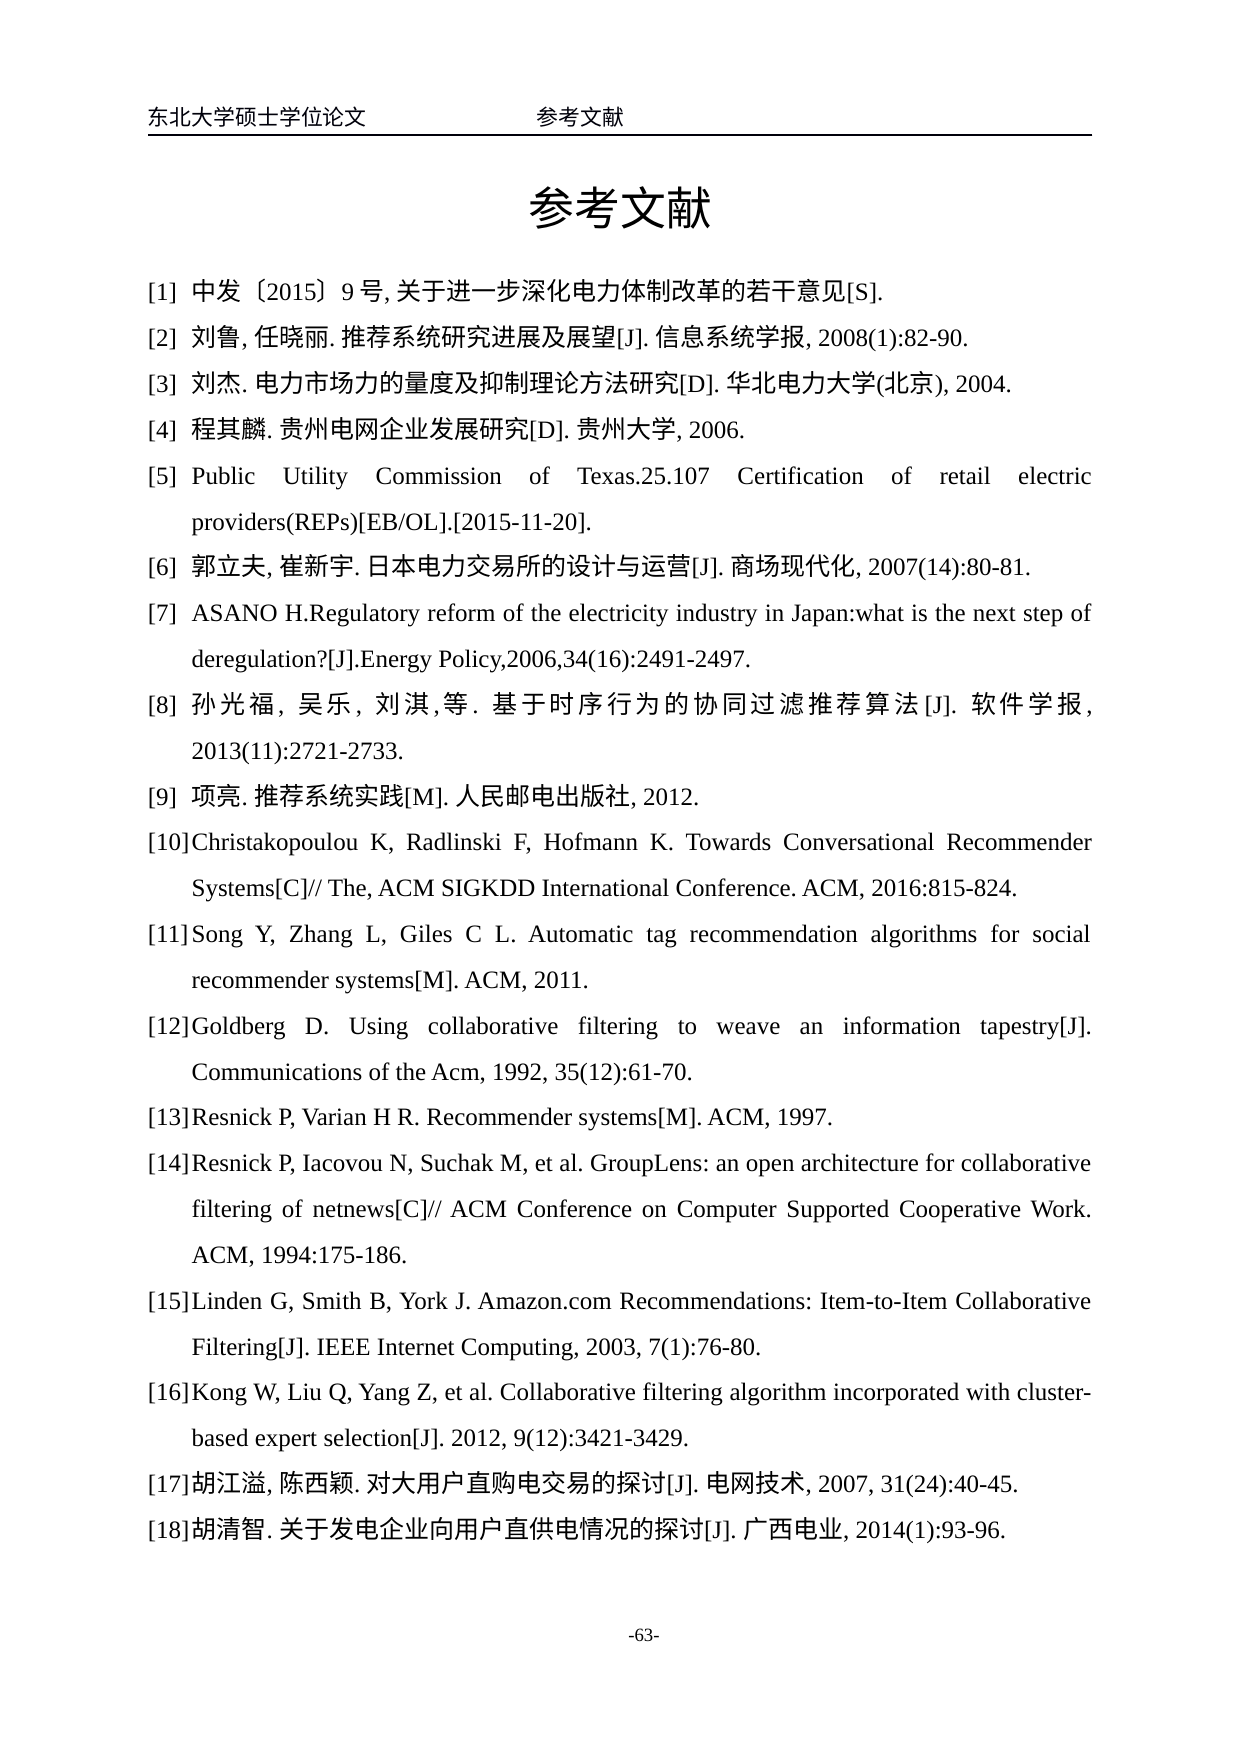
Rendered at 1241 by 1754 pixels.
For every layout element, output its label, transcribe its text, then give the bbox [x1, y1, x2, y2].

list Linden G, Smith B, York J. Amazon.com Recommendations: Item-to-Item Collaborative Filtering[J]. IEEE Internet Computing, 2003, 7(1):76-80. [148, 1272, 1092, 1364]
list Kong W, Liu Q, Yang Z, et al. Collaborative filtering algorithm incorporated with cluster-based expert selection[J]. 2012, 9(12):3421-3429. [148, 1364, 1092, 1456]
list 中发〔2015〕9号, 关于进一步深化电力体制改革的若干意见[S]. [148, 264, 1092, 310]
list ASANO H.Regulatory reform of the electricity industry in Japan:what is the next step of deregulation?[J].Energy Policy,2006,34(16):2491-2497. [148, 585, 1092, 677]
list 刘杰. 电力市场力的量度及抑制理论方法研究[D]. 华北电力大学(北京), 2004. [148, 356, 1092, 402]
list Song Y, Zhang L, Giles C L. Automatic tag recommendation algorithms for social recommender systems[M]. ACM, 2011. [148, 906, 1092, 997]
list Christakopoulou K, Radlinski F, Hofmann K. Towards Conversational Recommender Systems[C]// The, ACM SIGKDD International Conference. ACM, 2016:815-824. [148, 814, 1092, 906]
text 参考文献 [148, 173, 1092, 239]
list 胡清智. 关于发电企业向用户直供电情况的探讨[J]. 广西电业, 2014(1):93-96. [148, 1502, 1092, 1547]
list 程其麟. 贵州电网企业发展研究[D]. 贵州大学, 2006. [148, 402, 1092, 447]
list 刘鲁, 任晓丽. 推荐系统研究进展及展望[J]. 信息系统学报, 2008(1):82-90. [148, 310, 1092, 356]
list 孙光福, 吴乐, 刘淇,等. 基于时序行为的协同过滤推荐算法[J]. 软件学报, 2013(11):2721-2733. [148, 677, 1092, 768]
list 项亮. 推荐系统实践[M]. 人民邮电出版社, 2012. [148, 768, 1092, 814]
list Goldberg D. Using collaborative filtering to weave an information tapestry[J]. Communications of the Acm, 1992, 35(12):61-70. [148, 997, 1092, 1089]
list Public Utility Commission of Texas.25.107 Certification of retail electric providers(REPs)[EB/OL].[2015-11-20]. [148, 447, 1092, 539]
list 郭立夫, 崔新宇. 日本电力交易所的设计与运营[J]. 商场现代化, 2007(14):80-81. [148, 539, 1092, 585]
list Resnick P, Varian H R. Recommender systems[M]. ACM, 1997. [148, 1089, 1092, 1135]
list Resnick P, Iacovou N, Suchak M, et al. GroupLens: an open architecture for collaborative filtering of netnews[C]// ACM Conference on Computer Supported Cooperative Work. ACM, 1994:175-186. [148, 1135, 1092, 1272]
list 胡江溢, 陈西颖. 对大用户直购电交易的探讨[J]. 电网技术, 2007, 31(24):40-45. [148, 1456, 1092, 1502]
